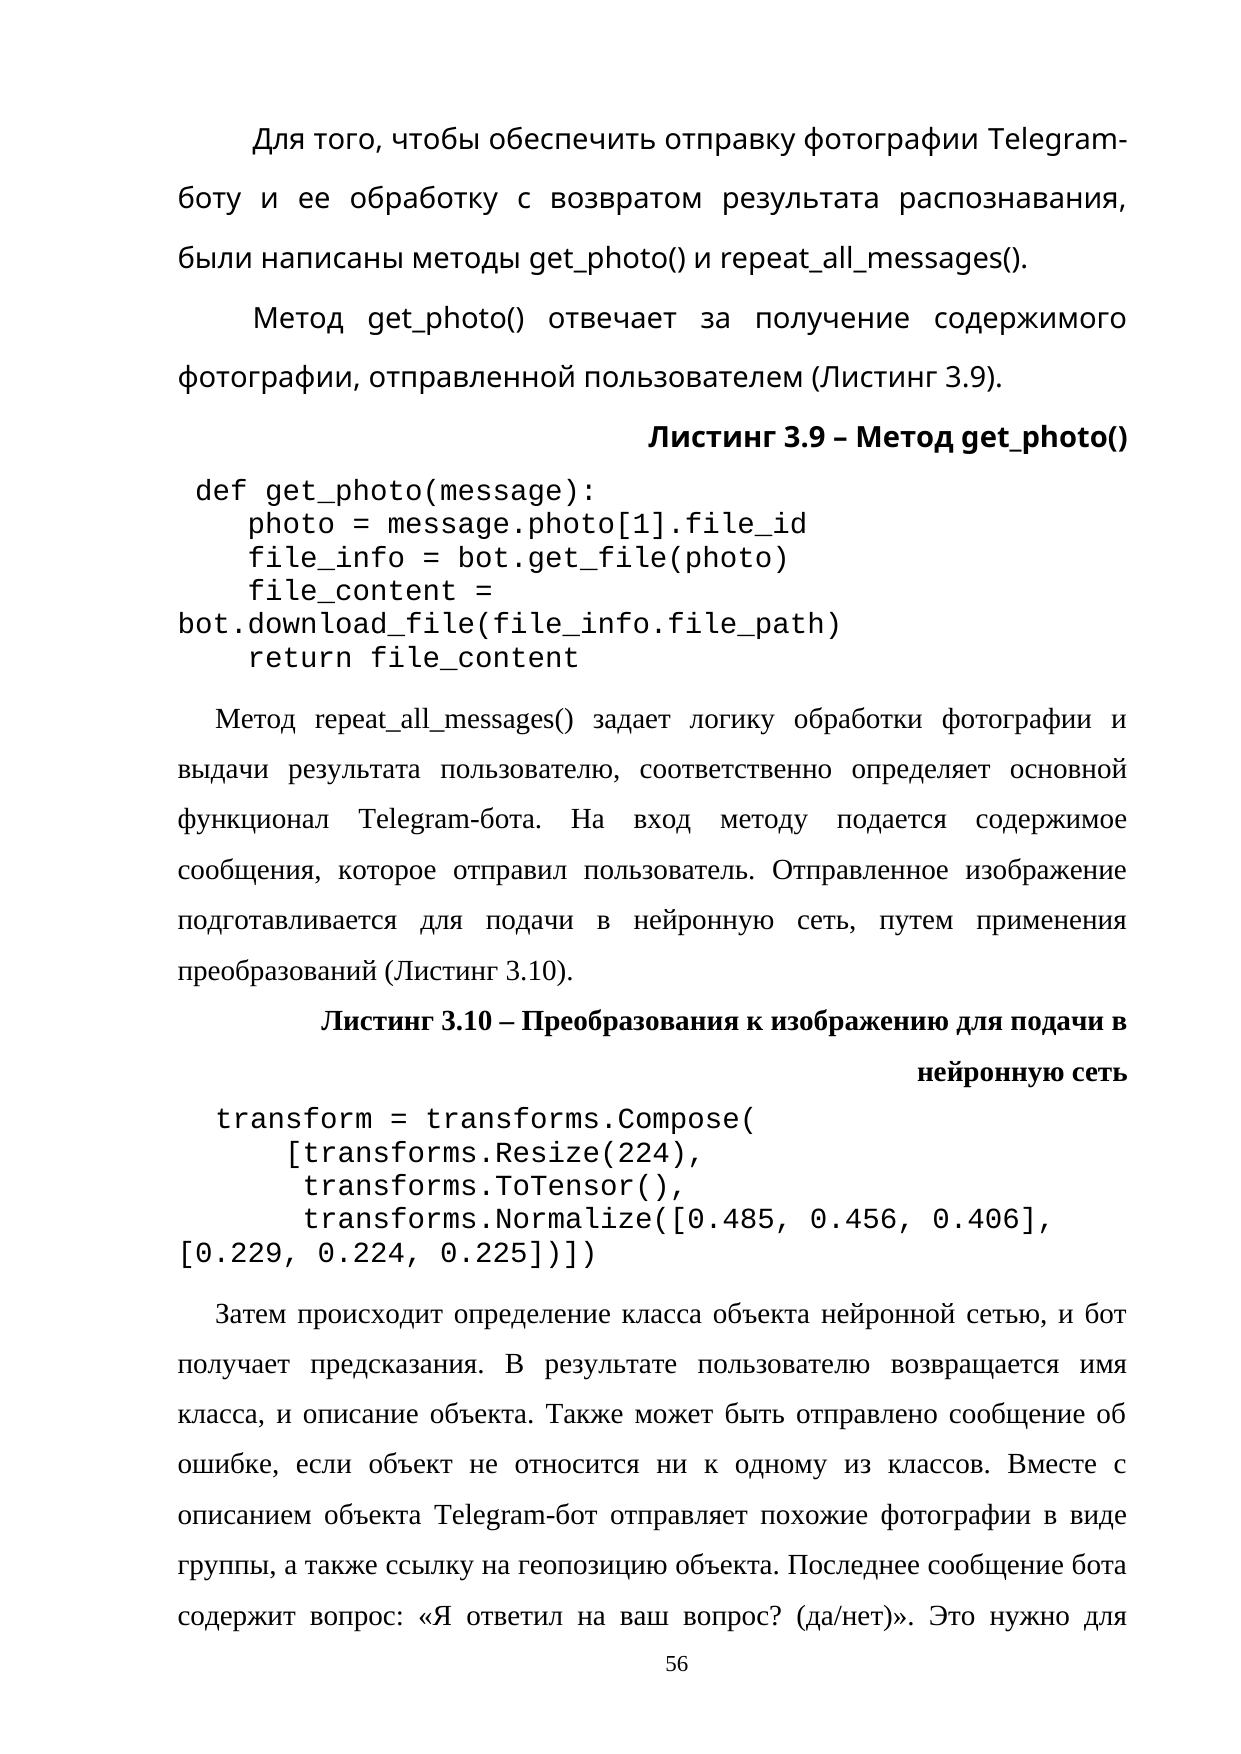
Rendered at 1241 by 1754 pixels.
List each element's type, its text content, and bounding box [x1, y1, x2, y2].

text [177, 1296, 1127, 1631]
text transforms.Normalize([0.485, 0.456, 0.406], [0.229, 0.224, 0.225])]) [177, 1205, 1127, 1271]
text Метод get_photo() отвечает за получение содержимого фотографии, отправленной пользователем (Листинг 3.9). [177, 297, 1127, 396]
text Листинг 3.9 – Метод get_photo() [177, 416, 1127, 456]
text return file_content [177, 643, 1127, 676]
text Для того, чтобы обеспечить отправку фотографии Telegram-боту и ее обработку с возвратом результата распознавания, были написаны методы get_photo() и repeat_all_messages(). [177, 118, 1127, 277]
text file_info = bot.get_file(photo) [177, 543, 1127, 576]
text photo = message.photo[1].file_id [177, 510, 1127, 543]
text Листинг 3.10 – Преобразования к изображению для подачи в нейронную сеть [177, 1003, 1127, 1087]
text transforms.ToTensor(), [177, 1171, 1127, 1204]
text file_content = bot.download_file(file_info.file_path) [177, 577, 1127, 643]
text transform = transforms.Compose( [177, 1104, 1127, 1137]
text Метод repeat_all_messages() задает логику обработки фотографии и выдачи результата пользователю, соответственно определяет основной функционал Telegram-бота. На вход методу подается содержимое сообщения, которое отправил пользователь. Отправленное изображение подготавливается для подачи в нейронную сеть, путем применения преобразований (Листинг 3.10). [177, 701, 1127, 986]
text [transforms.Resize(224), [177, 1138, 1127, 1171]
text def get_photo(message): [177, 476, 1127, 509]
